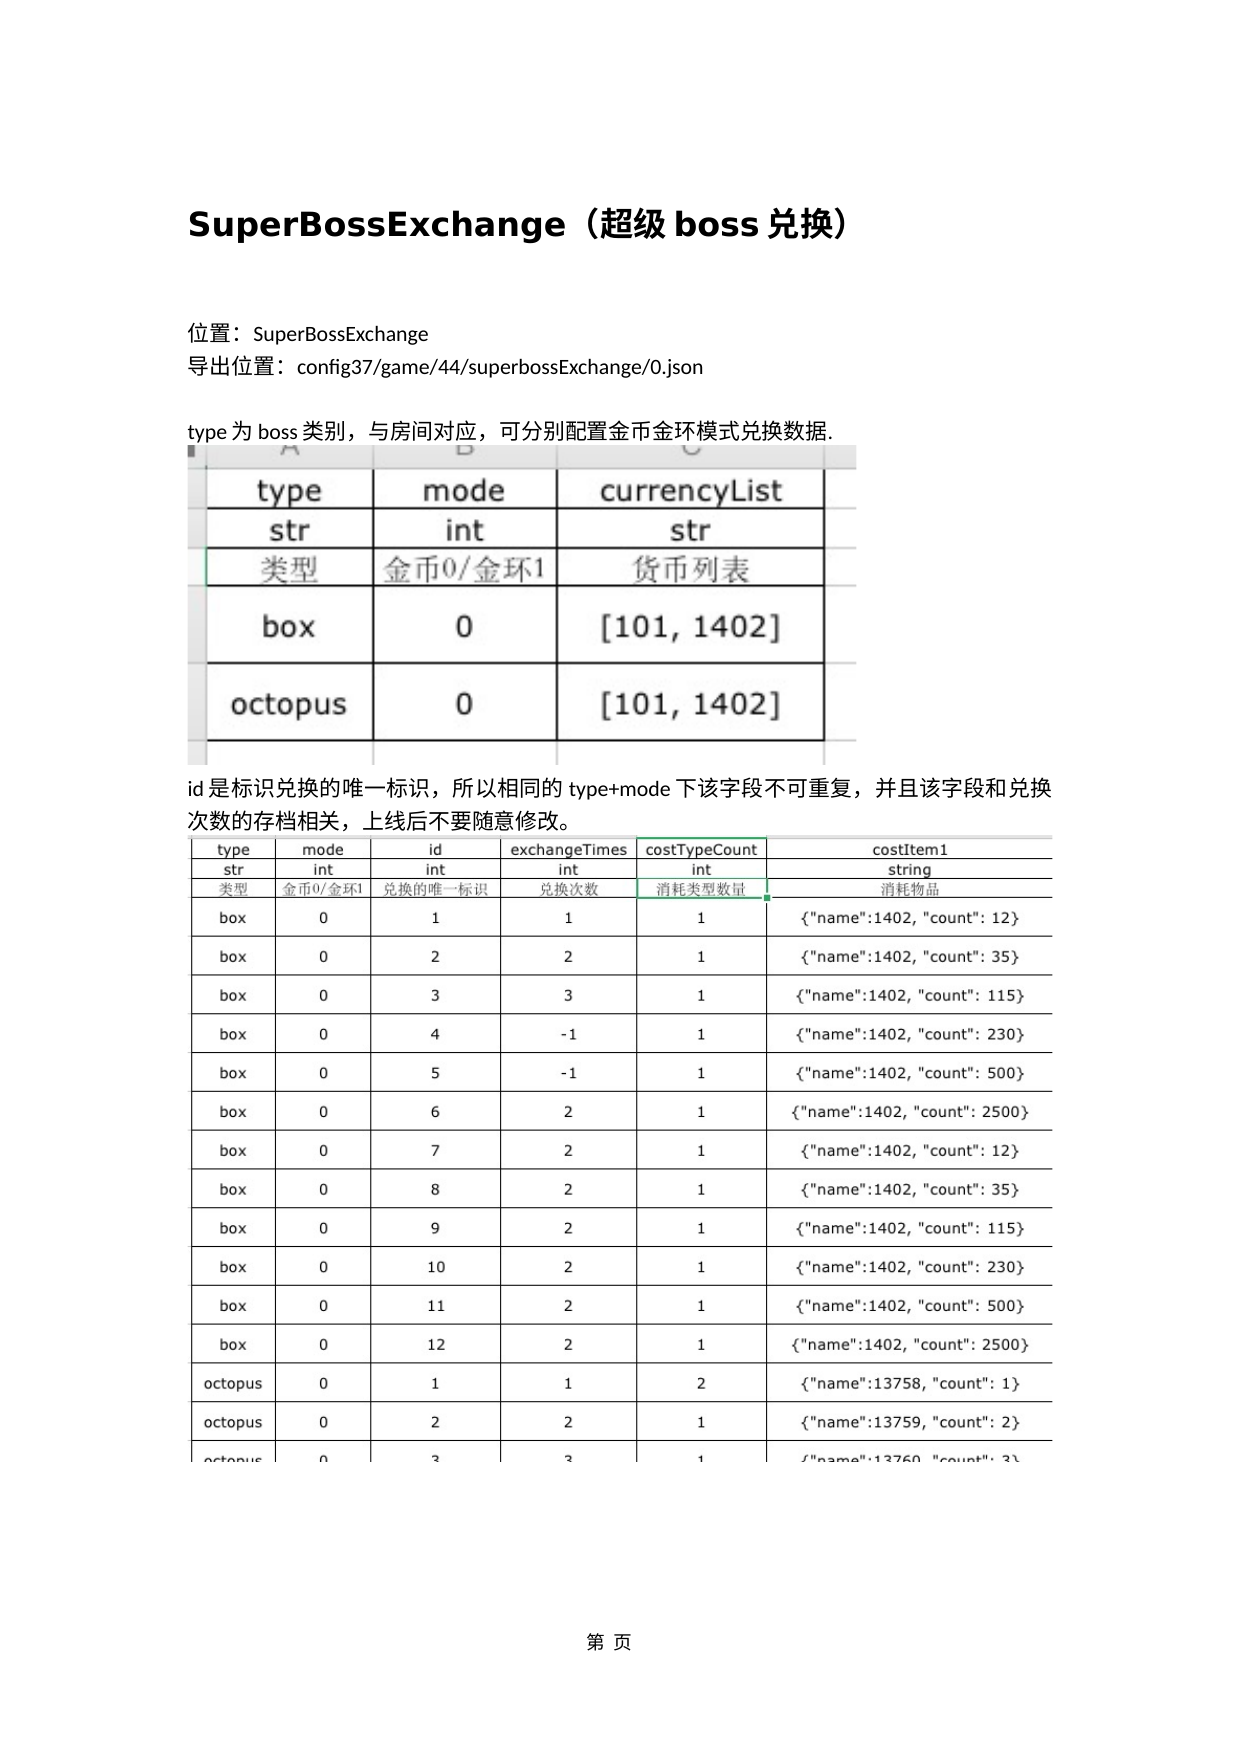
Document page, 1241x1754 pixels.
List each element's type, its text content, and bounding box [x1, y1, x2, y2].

subtitle SuperBossExchange（超级boss兑换） [187, 189, 1053, 254]
text 位置：SuperBossExchange [187, 316, 1053, 348]
text id是标识兑换的唯一标识，所以相同的type+mode下该字段不可重复，并且该字段和兑换次数的存档相关，上线后不要随意修改。 [187, 771, 1053, 835]
text 导出位置：config37/game/44/superbossExchange/0.json [187, 348, 1053, 381]
picture [187, 835, 1053, 1462]
text type为boss类别，与房间对应，可分别配置金币金环模式兑换数据. [187, 413, 1053, 446]
picture [187, 445, 857, 765]
